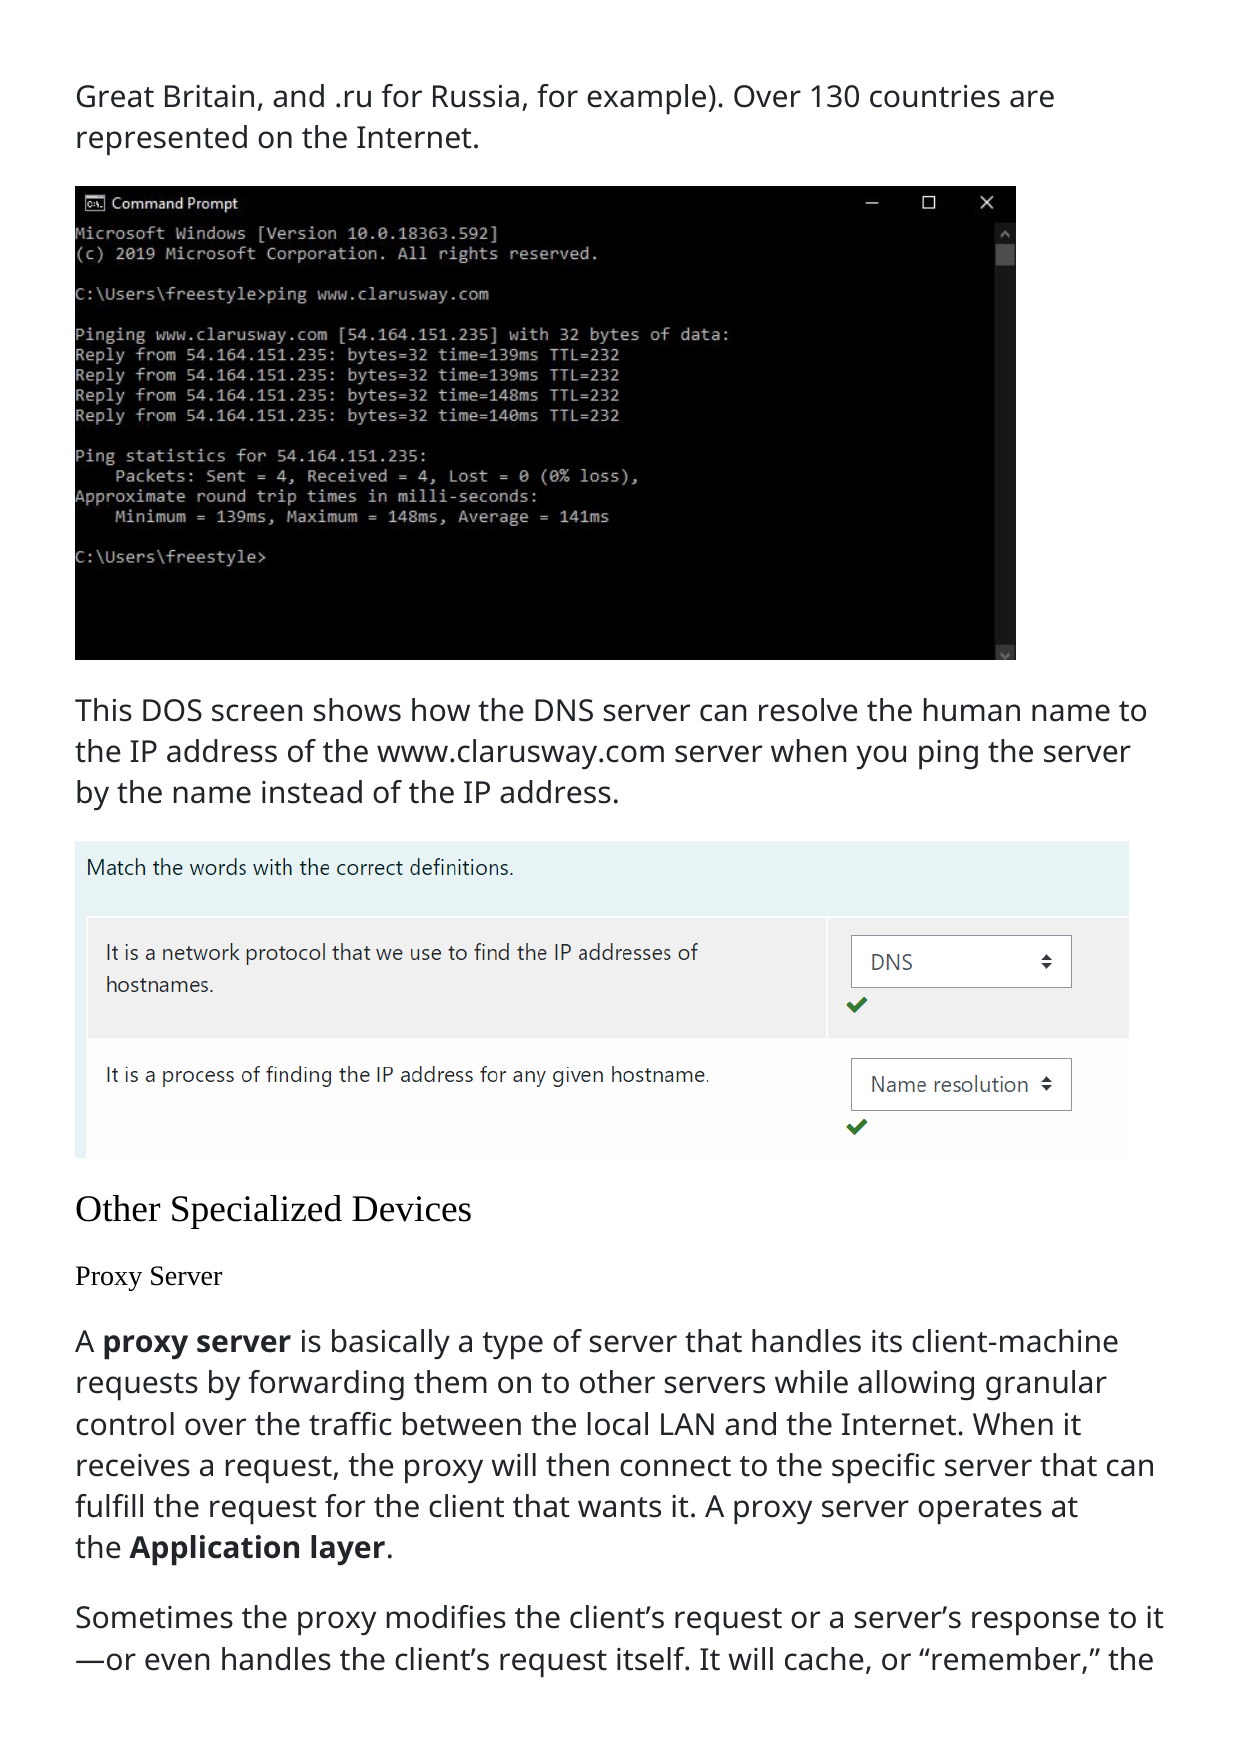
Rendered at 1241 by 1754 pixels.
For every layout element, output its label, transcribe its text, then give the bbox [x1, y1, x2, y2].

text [75, 75, 1165, 157]
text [75, 1597, 1165, 1679]
picture [75, 841, 1130, 1158]
text This DOS screen shows how the DNS server can resolve the human name to the IP address of the www.clarusway.com server when you ping the server by the name instead of the IP address. [620, 689, 1165, 812]
text A proxy server is basically a type of server that handles its client-machine requests by forwarding them on to other servers while allowing granular control over the traffic between the local LAN and the Internet. When it receives a request, the proxy will then connect to the specific server that can fulfill the request for the client that wants it. A proxy server operates at the Application layer. [75, 1321, 1165, 1567]
text Other Specialized Devices [75, 1187, 1165, 1230]
text Proxy Server [75, 1259, 1165, 1291]
picture [75, 186, 1016, 660]
